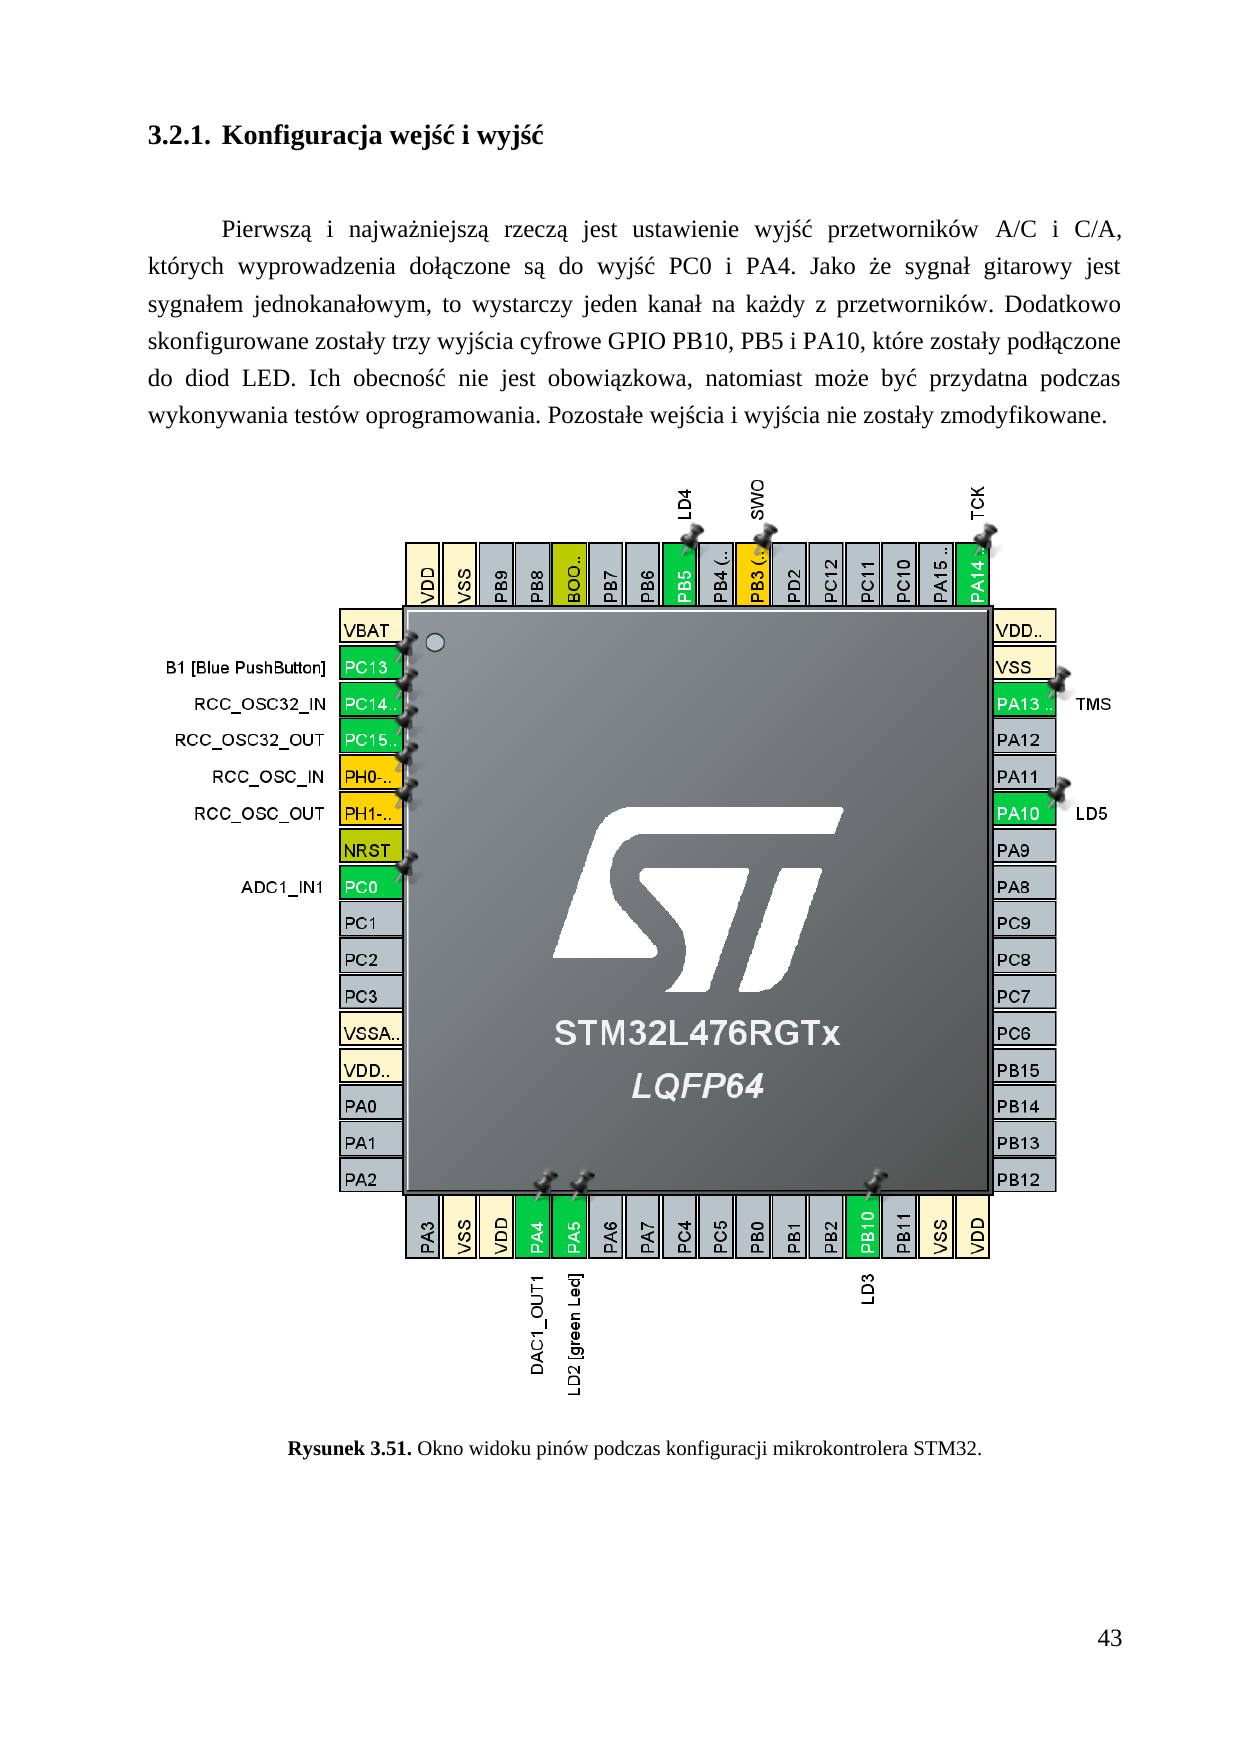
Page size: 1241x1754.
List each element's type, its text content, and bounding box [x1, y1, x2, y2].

text Pierwszą i najważniejszą rzeczą jest ustawienie wyjść przetworników A/C i C/A, których wyprowadzenia dołączone są do wyjść PC0 i PA4. Jako że sygnał gitarowy jest sygnałem jednokanałowym, to wystarczy jeden kanał na każdy z przetworników. Dodatkowo skonfigurowane zostały trzy wyjścia cyfrowe GPIO PB10, PB5 i PA10, które zostały podłączone do diod LED. Ich obecność nie jest obowiązkowa, natomiast może być przydatna podczas wykonywania testów oprogramowania. Pozostałe wejścia i wyjścia nie zostały zmodyfikowane. [148, 214, 1122, 429]
picture [151, 454, 1118, 1411]
subtitle Konfiguracja wejść i wyjść [148, 118, 1122, 151]
